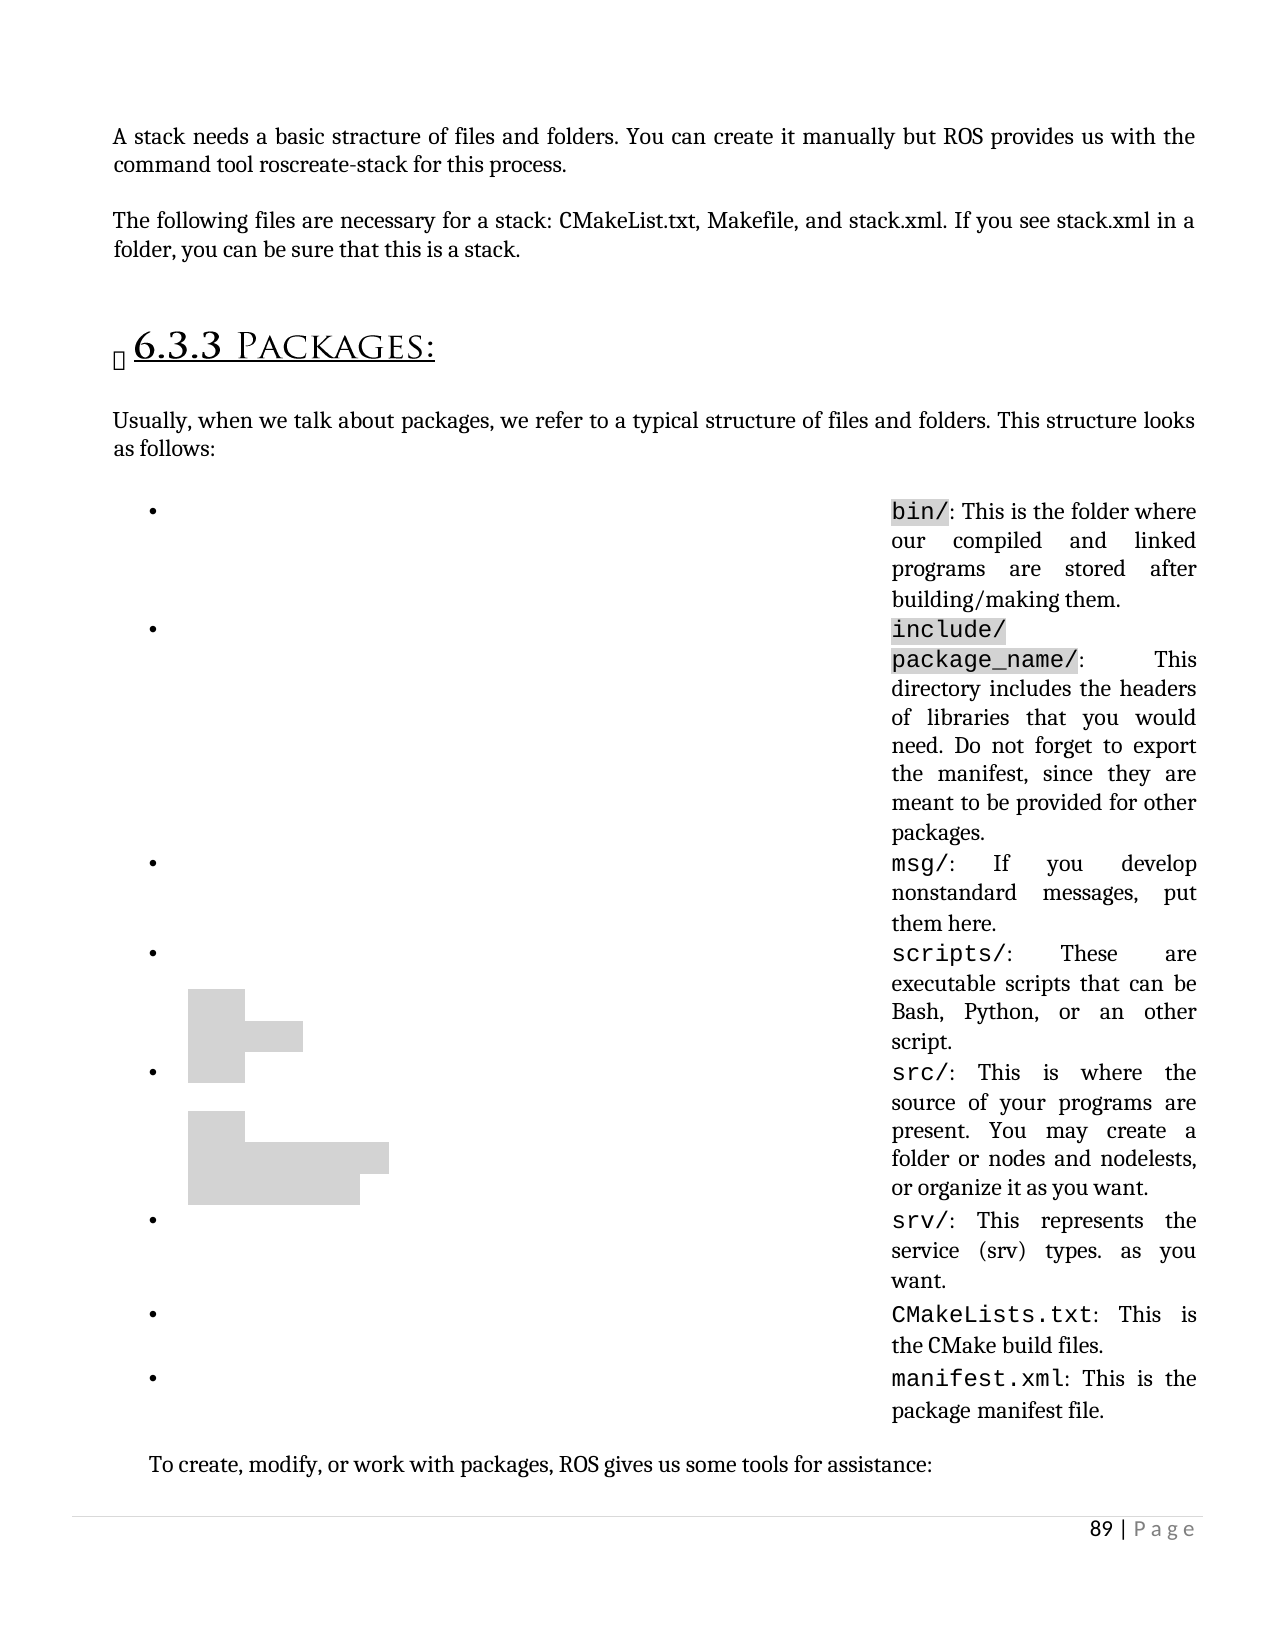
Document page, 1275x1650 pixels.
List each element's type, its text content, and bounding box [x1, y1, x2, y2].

list include/package_name/: This directory includes the headers of libraries that you would need. Do not forget to export the manifest, since they are meant to be provided for other packages. [148, 615, 1197, 846]
text Usually, when we talk about packages, we refer to a typical structure of files and folders. This structure looks as follows: [112, 407, 1197, 463]
picture [133, 323, 457, 367]
list scripts/: These are executable scripts that can be Bash, Python, or an other script. [148, 939, 1197, 1056]
list manifest.xml: This is the package manifest file. [148, 1364, 1197, 1424]
list srv/: This represents the service (srv) types. as you want. [148, 1206, 1197, 1294]
text  [111, 324, 1200, 378]
list src/: This is where the source of your programs are present. You may create a folder or nodes and nodelests, or organize it as you want. [148, 1058, 1197, 1201]
list bin/: This is the folder where our compiled and linked programs are stored after building/making them. [148, 497, 1197, 613]
text The following files are necessary for a stack: CMakeList.txt, Makefile, and stack.xml. If you see stack.xml in a folder, you can be sure that this is a stack. [112, 207, 1197, 263]
text To create, modify, or work with packages, ROS gives us some tools for assistance: [148, 1451, 1197, 1479]
text A stack needs a basic stracture of files and folders. You can create it manually but ROS provides us with the command tool roscreate-stack for this process. [112, 123, 1197, 179]
list msg/: If you develop nonstandard messages, put them here. [148, 849, 1197, 937]
list CMakeLists.txt: This is the CMake build files. [148, 1300, 1197, 1360]
